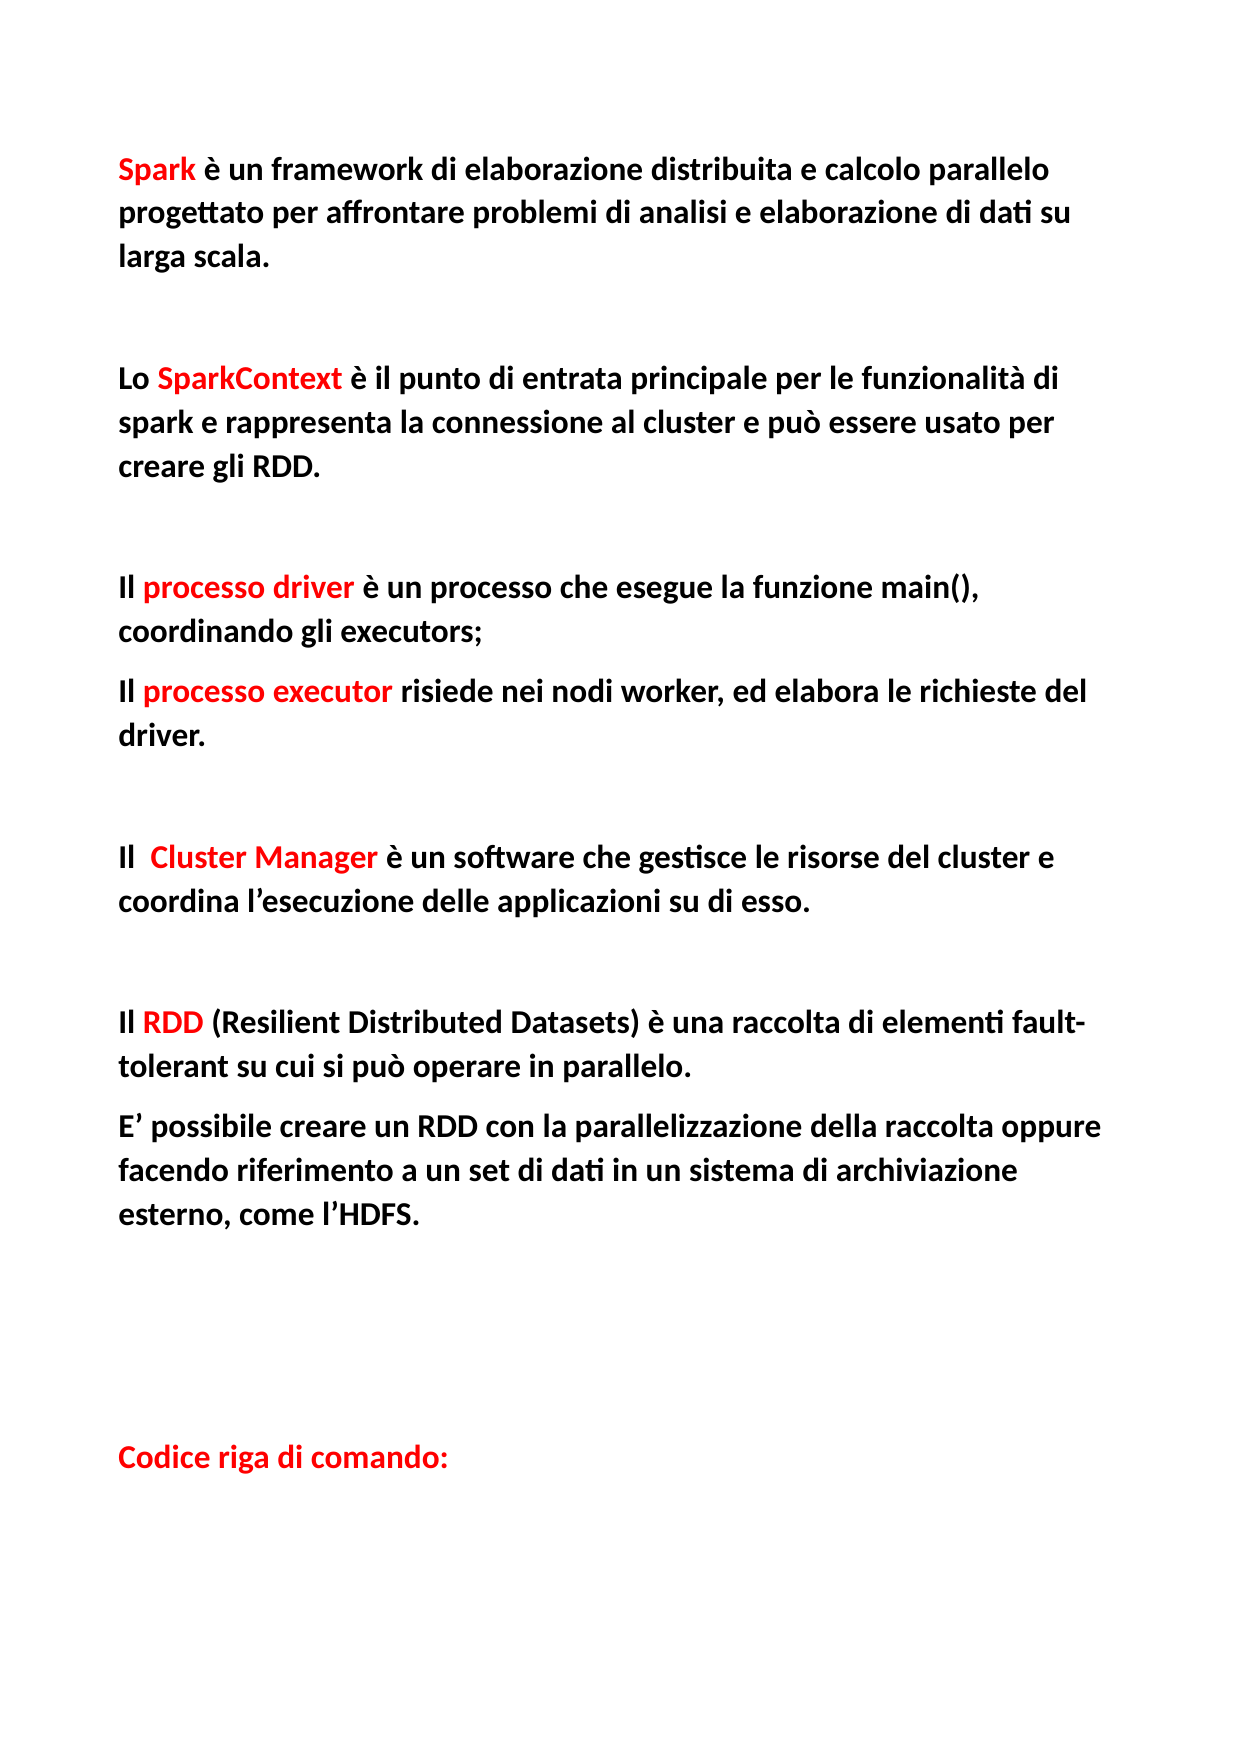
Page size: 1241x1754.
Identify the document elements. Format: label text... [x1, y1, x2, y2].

text Lo SparkContext è il punto di entrata principale per le funzionalità di spark e rappresenta la connessione al cluster e può essere usato per creare gli RDD. [118, 357, 1122, 485]
text E’ possibile creare un RDD con la parallelizzazione della raccolta oppure facendo riferimento a un set di dati in un sistema di archiviazione esterno, come l’HDFS. [118, 1106, 1122, 1234]
text Codice riga di comando: [118, 1436, 1122, 1477]
text Spark è un framework di elaborazione distribuita e calcolo parallelo progettato per affrontare problemi di analisi e elaborazione di dati su larga scala. [118, 148, 1122, 276]
text Il RDD (Resilient Distributed Datasets) è una raccolta di elementi fault-tolerant su cui si può operare in parallelo. [118, 1001, 1122, 1086]
text Il processo driver è un processo che esegue la funzione main(), coordinando gli executors; [118, 566, 1122, 651]
text Il processo executor risiede nei nodi worker, ed elabora le richieste del driver. [118, 671, 1122, 755]
text Il Cluster Manager è un software che gestisce le risorse del cluster e coordina l’esecuzione delle applicazioni su di esso. [118, 836, 1122, 920]
